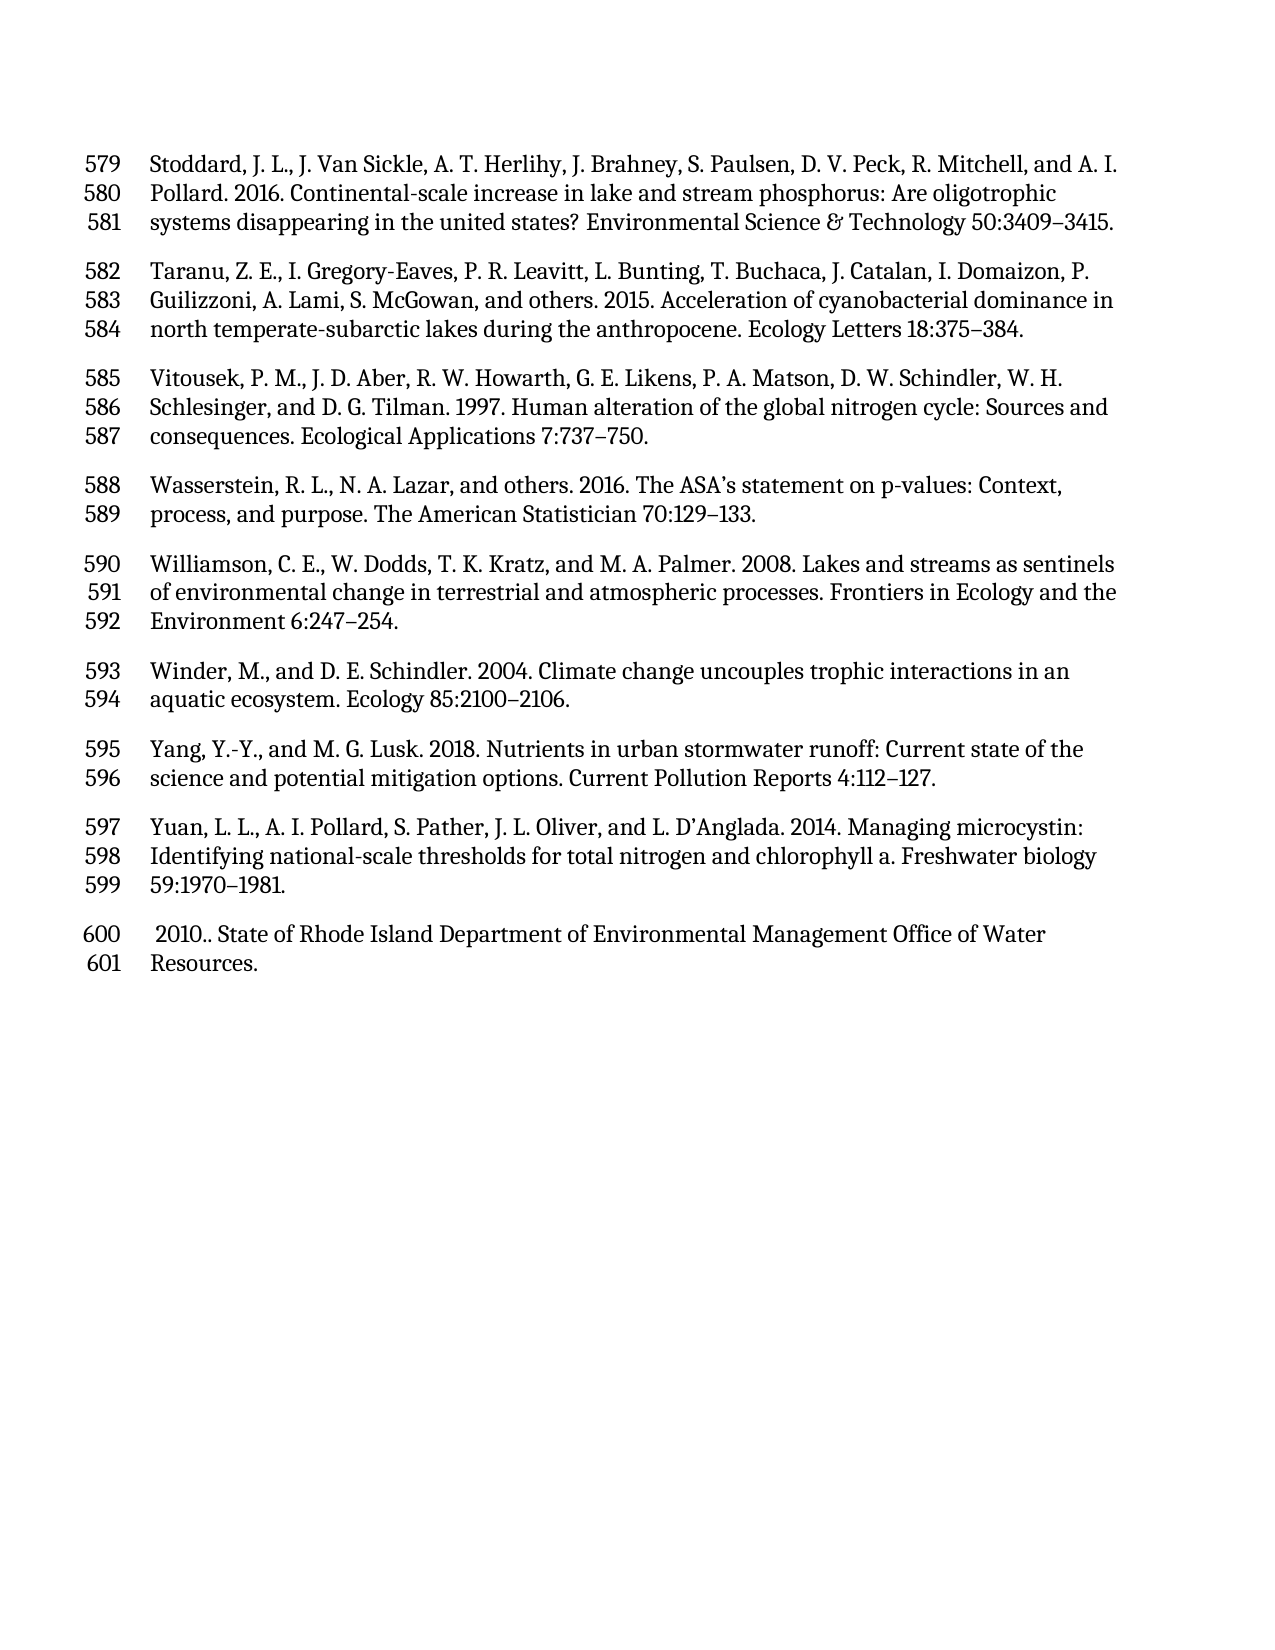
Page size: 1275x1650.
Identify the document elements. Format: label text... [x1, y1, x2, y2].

text Williamson, C. E., W. Dodds, T. K. Kratz, and M. A. Palmer. 2008. Lakes and streams as sentinels of environmental change in terrestrial and atmospheric processes. Frontiers in Ecology and the Environment 6:247–254. [150, 549, 1125, 636]
text 2010.. State of Rhode Island Department of Environmental Management Office of Water Resources. [150, 920, 1125, 978]
text Yang, Y.-Y., and M. G. Lusk. 2018. Nutrients in urban stormwater runoff: Current state of the science and potential mitigation options. Current Pollution Reports 4:112–127. [150, 735, 1125, 792]
text Taranu, Z. E., I. Gregory-Eaves, P. R. Leavitt, L. Bunting, T. Buchaca, J. Catalan, I. Domaizon, P. Guilizzoni, A. Lami, S. McGowan, and others. 2015. Acceleration of cyanobacterial dominance in north temperate-subarctic lakes during the anthropocene. Ecology Letters 18:375–384. [150, 257, 1125, 343]
text Winder, M., and D. E. Schindler. 2004. Climate change uncouples trophic interactions in an aquatic ecosystem. Ecology 85:2100–2106. [150, 657, 1125, 714]
text Stoddard, J. L., J. Van Sickle, A. T. Herlihy, J. Brahney, S. Paulsen, D. V. Peck, R. Mitchell, and A. I. Pollard. 2016. Continental-scale increase in lake and stream phosphorus: Are oligotrophic systems disappearing in the united states? Environmental Science & Technology 50:3409–3415. [150, 150, 1125, 236]
text Wasserstein, R. L., N. A. Lazar, and others. 2016. The ASA’s statement on p-values: Context, process, and purpose. The American Statistician 70:129–133. [150, 471, 1125, 529]
text Yuan, L. L., A. I. Pollard, S. Pather, J. L. Oliver, and L. D’Anglada. 2014. Managing microcystin: Identifying national-scale thresholds for total nitrogen and chlorophyll a. Freshwater biology 59:1970–1981. [150, 813, 1125, 899]
text Vitousek, P. M., J. D. Aber, R. W. Howarth, G. E. Likens, P. A. Matson, D. W. Schindler, W. H. Schlesinger, and D. G. Tilman. 1997. Human alteration of the global nitrogen cycle: Sources and consequences. Ecological Applications 7:737–750. [150, 364, 1125, 450]
